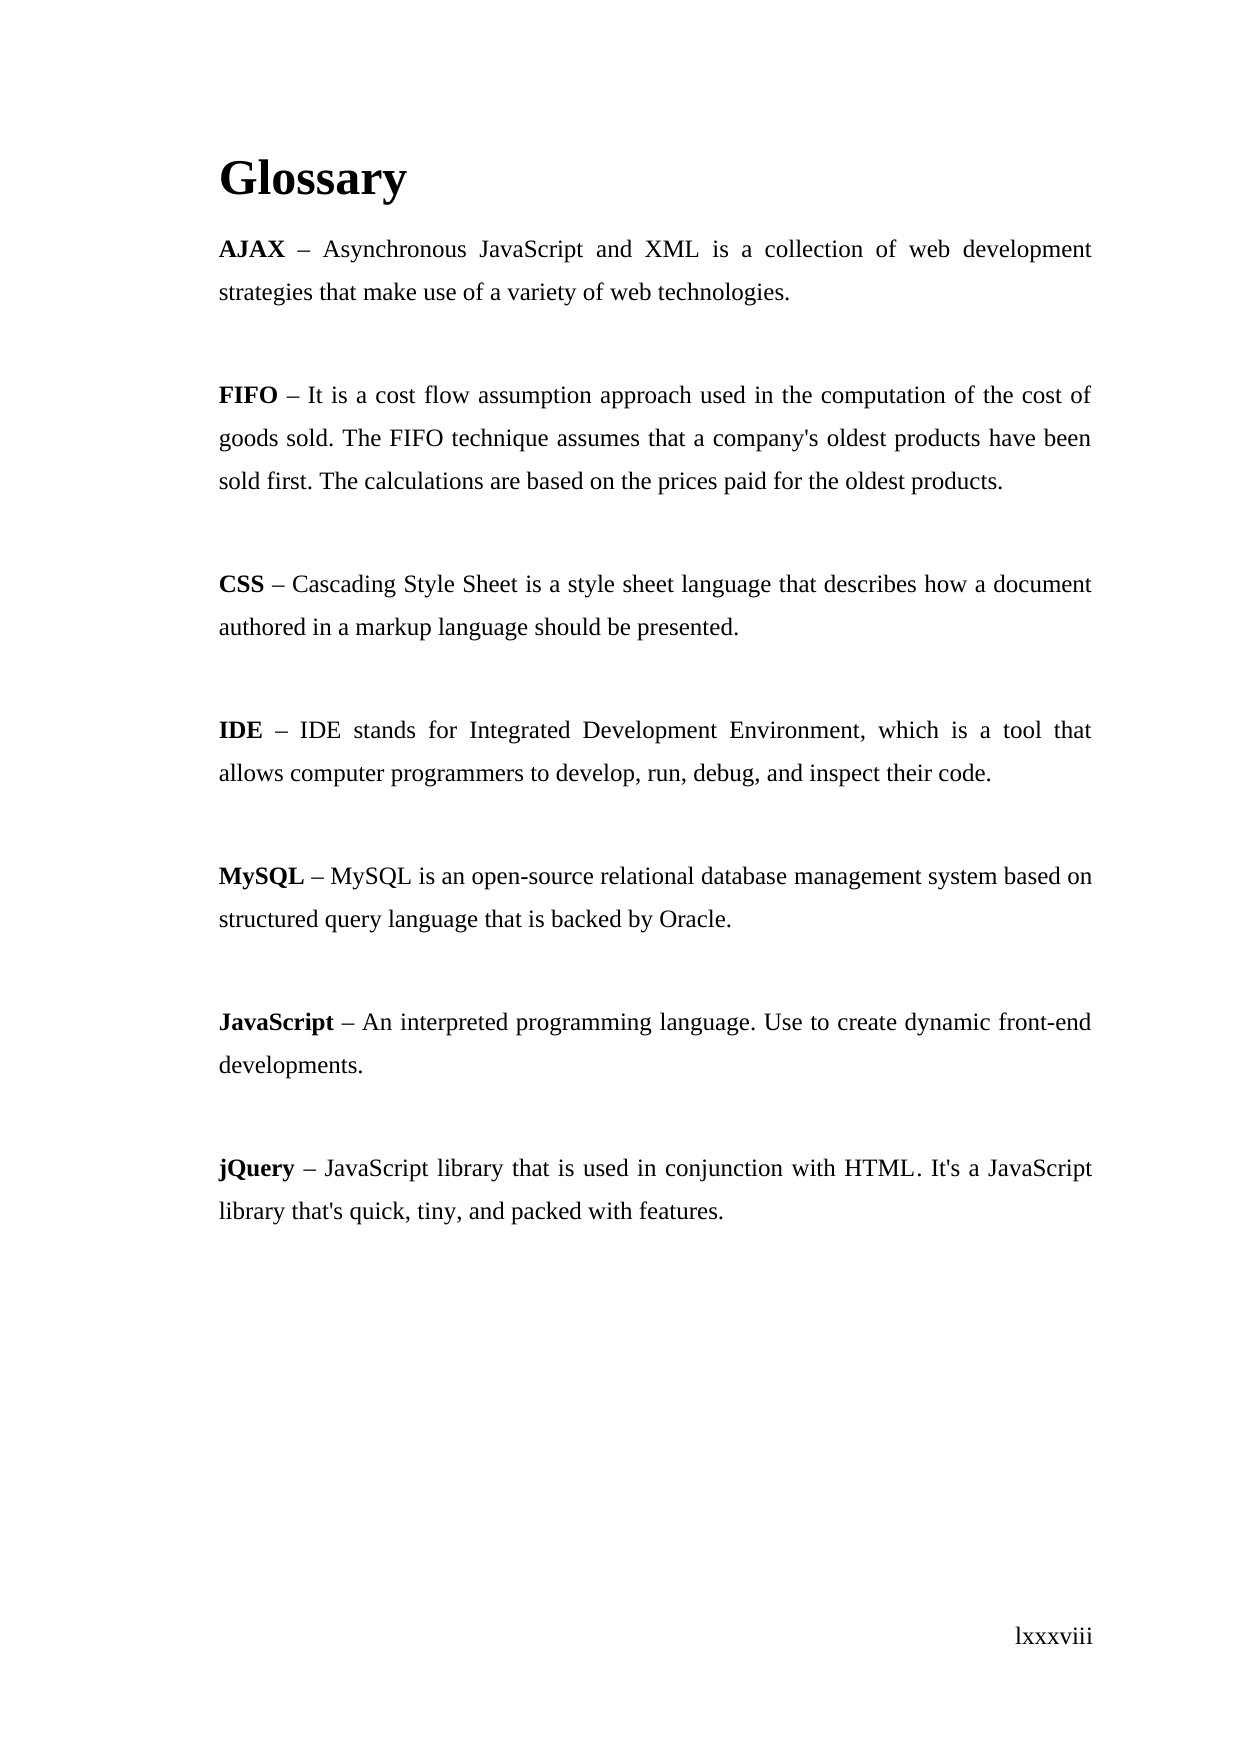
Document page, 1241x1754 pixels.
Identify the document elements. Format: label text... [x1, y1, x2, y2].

text MySQL – MySQL is an open-source relational database management system based on structured query language that is backed by Oracle. [218, 818, 1093, 933]
subtitle Glossary [218, 148, 1093, 205]
text CSS – Cascading Style Sheet is a style sheet language that describes how a document authored in a markup language should be presented. [218, 526, 1093, 641]
text jQuery – JavaScript library that is used in conjunction with HTML. It's a JavaScript library that's quick, tiny, and packed with features. [218, 1110, 1093, 1225]
text IDE – IDE stands for Integrated Development Environment, which is a tool that allows computer programmers to develop, run, debug, and inspect their code. [218, 672, 1093, 787]
text JavaScript – An interpreted programming language. Use to create dynamic front-end developments. [218, 964, 1093, 1079]
text FIFO – It is a cost flow assumption approach used in the computation of the cost of goods sold. The FIFO technique assumes that a company's oldest products have been sold first. The calculations are based on the prices paid for the oldest products. [218, 337, 1093, 495]
text AJAX – Asynchronous JavaScript and XML is a collection of web development strategies that make use of a variety of web technologies. [218, 234, 1093, 306]
